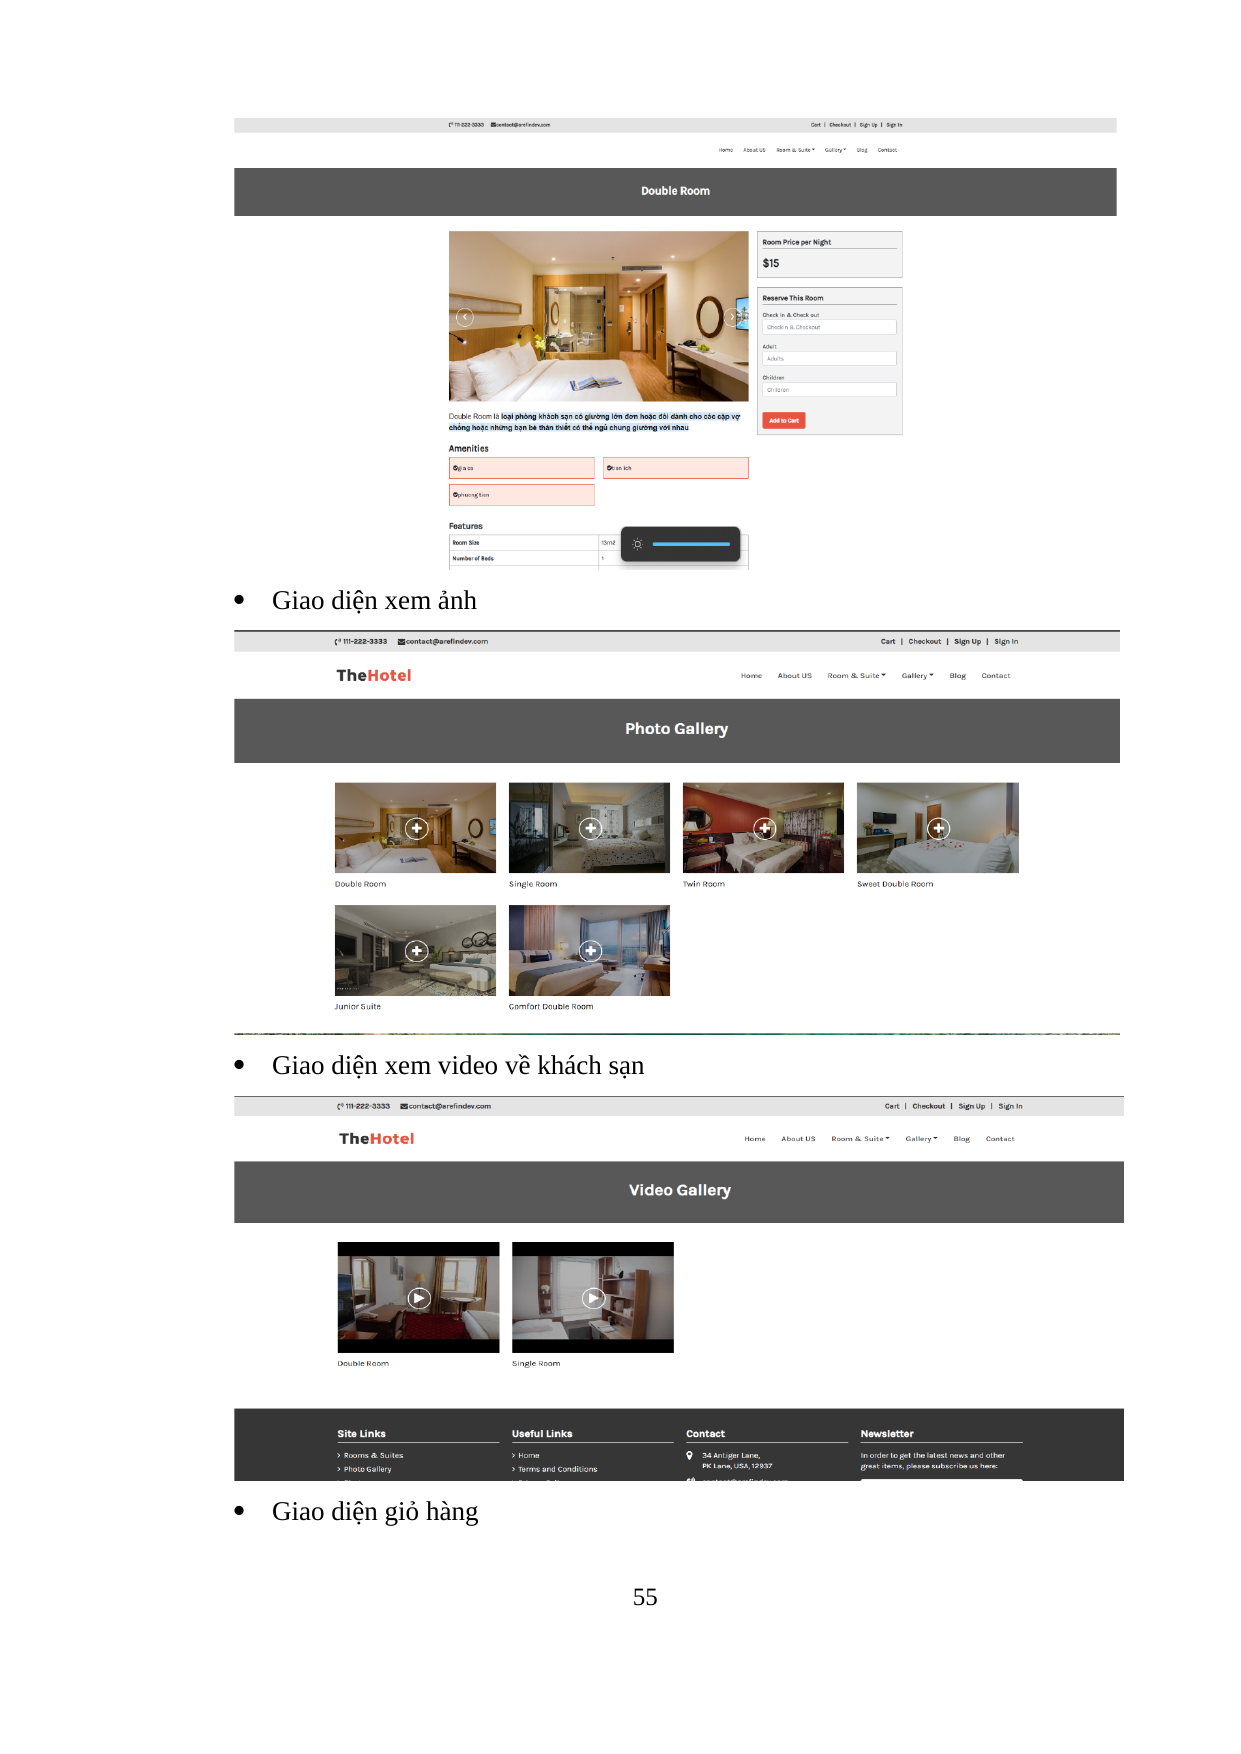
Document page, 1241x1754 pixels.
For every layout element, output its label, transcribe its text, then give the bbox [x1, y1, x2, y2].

picture [234, 118, 1117, 570]
picture [234, 1096, 1124, 1481]
list Giao diện xem ảnh [234, 584, 1122, 615]
list Giao diện xem video về khách sạn [234, 1049, 1122, 1080]
picture [234, 630, 1120, 1035]
list Giao diện giỏ hàng [234, 1495, 1122, 1526]
